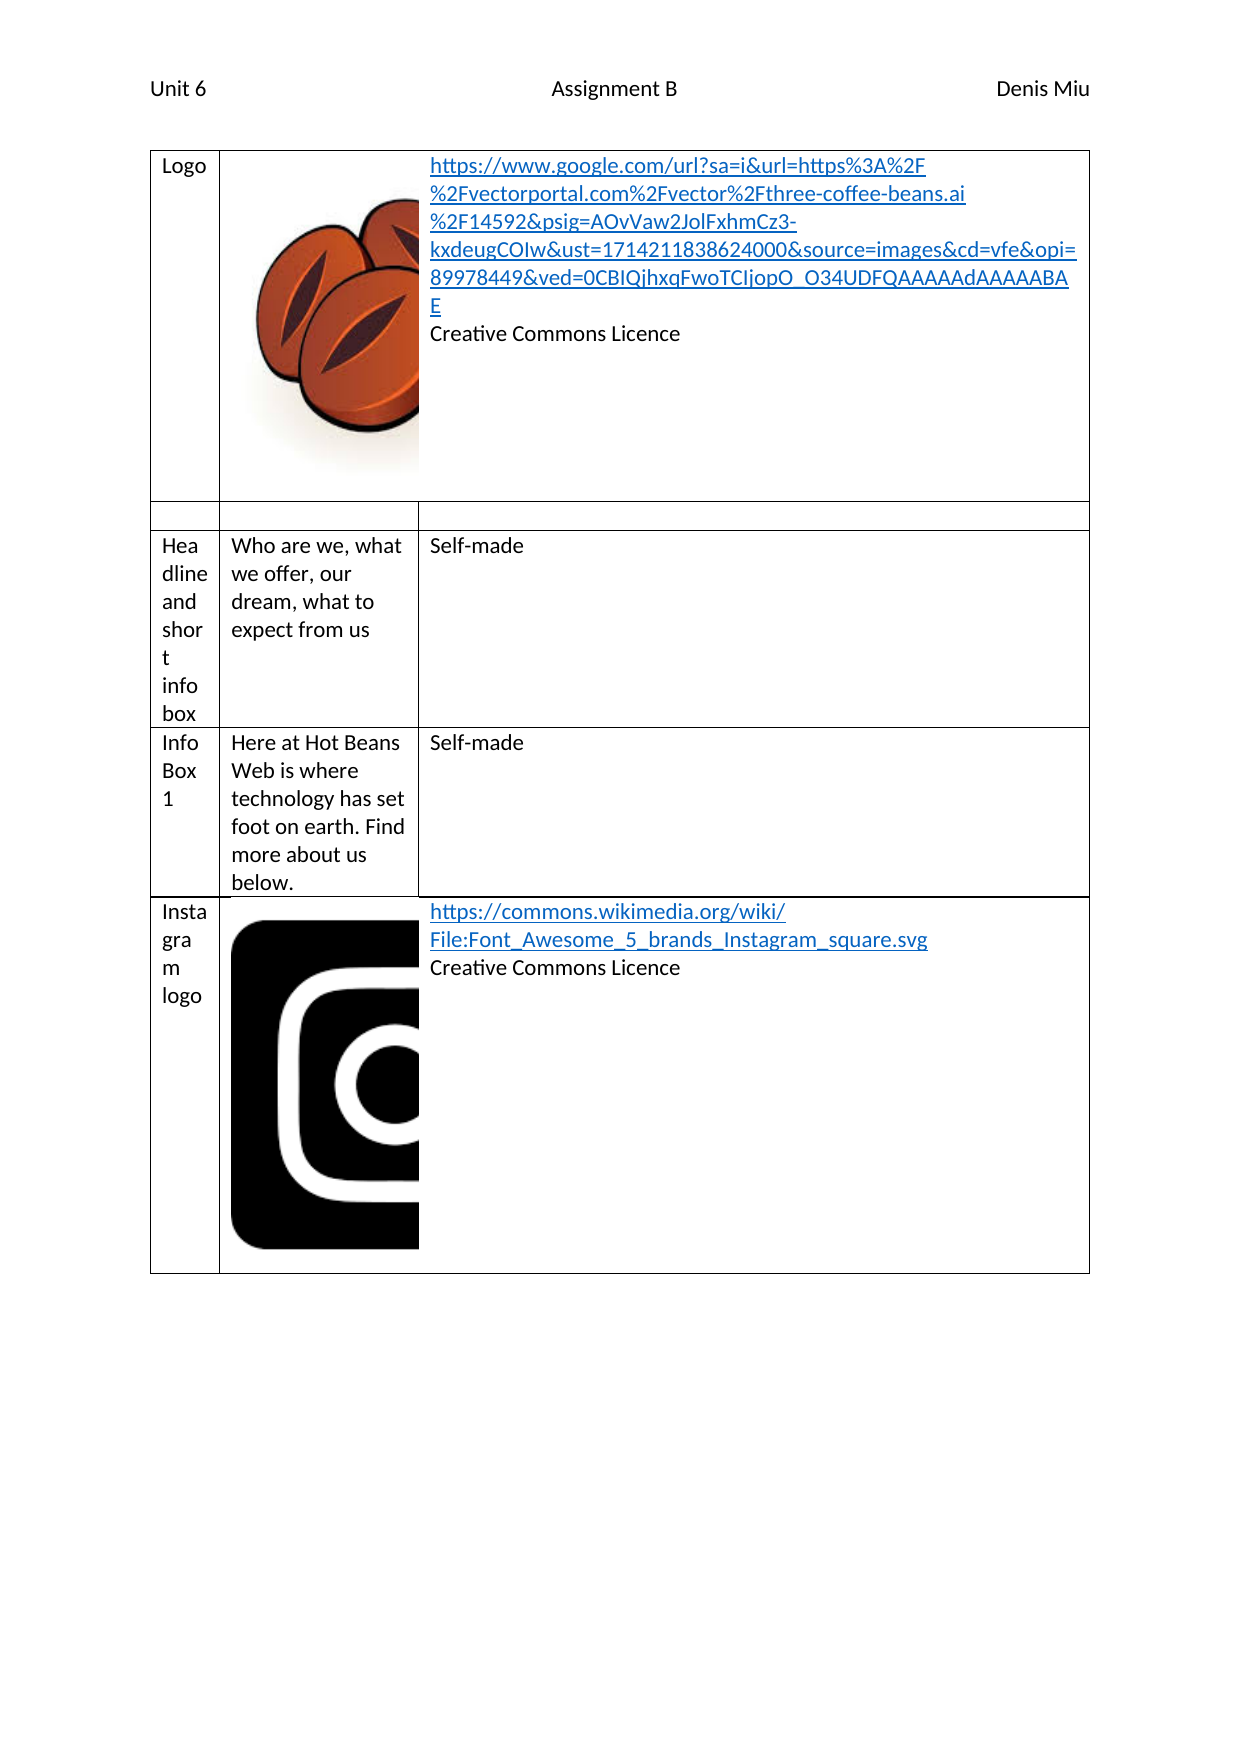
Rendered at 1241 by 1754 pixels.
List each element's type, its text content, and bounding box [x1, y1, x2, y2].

table_cell https://commons.wikimedia.org/wiki/File:Font_Awesome_5_brands_Instagram_square.svg Creative Commons Licence [419, 898, 1089, 1272]
table_cell [220, 898, 231, 1272]
table_cell Self-made [419, 728, 1089, 896]
table_cell Who are we, what we offer, our dream, what to expect from us [220, 531, 418, 727]
table_cell Instagram logo [151, 898, 219, 1272]
table_cell [220, 151, 231, 501]
table_cell [419, 502, 1089, 530]
table_cell Here at Hot Beans Web is where technology has set foot on earth. Find more about us below. [220, 728, 418, 896]
table_cell Self-made [419, 531, 1089, 727]
table_cell https://www.google.com/url?sa=i&url=https%3A%2F%2Fvectorportal.com%2Fvector%2Fthree-coffee-beans.ai%2F14592&psig=AOvVaw2JolFxhmCz3-kxdeugCOIw&ust=1714211838624000&source=images&cd=vfe&opi=89978449&ved=0CBIQjhxqFwoTCIjopO_O34UDFQAAAAAdAAAAABAE Creative Commons Licence [419, 151, 1089, 501]
table_cell [151, 502, 219, 530]
picture [231, 897, 419, 1273]
table_cell Info Box 1 [151, 728, 219, 896]
table_cell Headline and short info box [151, 531, 219, 727]
picture [231, 151, 419, 501]
table_cell [220, 502, 418, 530]
table_cell Logo [151, 151, 219, 501]
